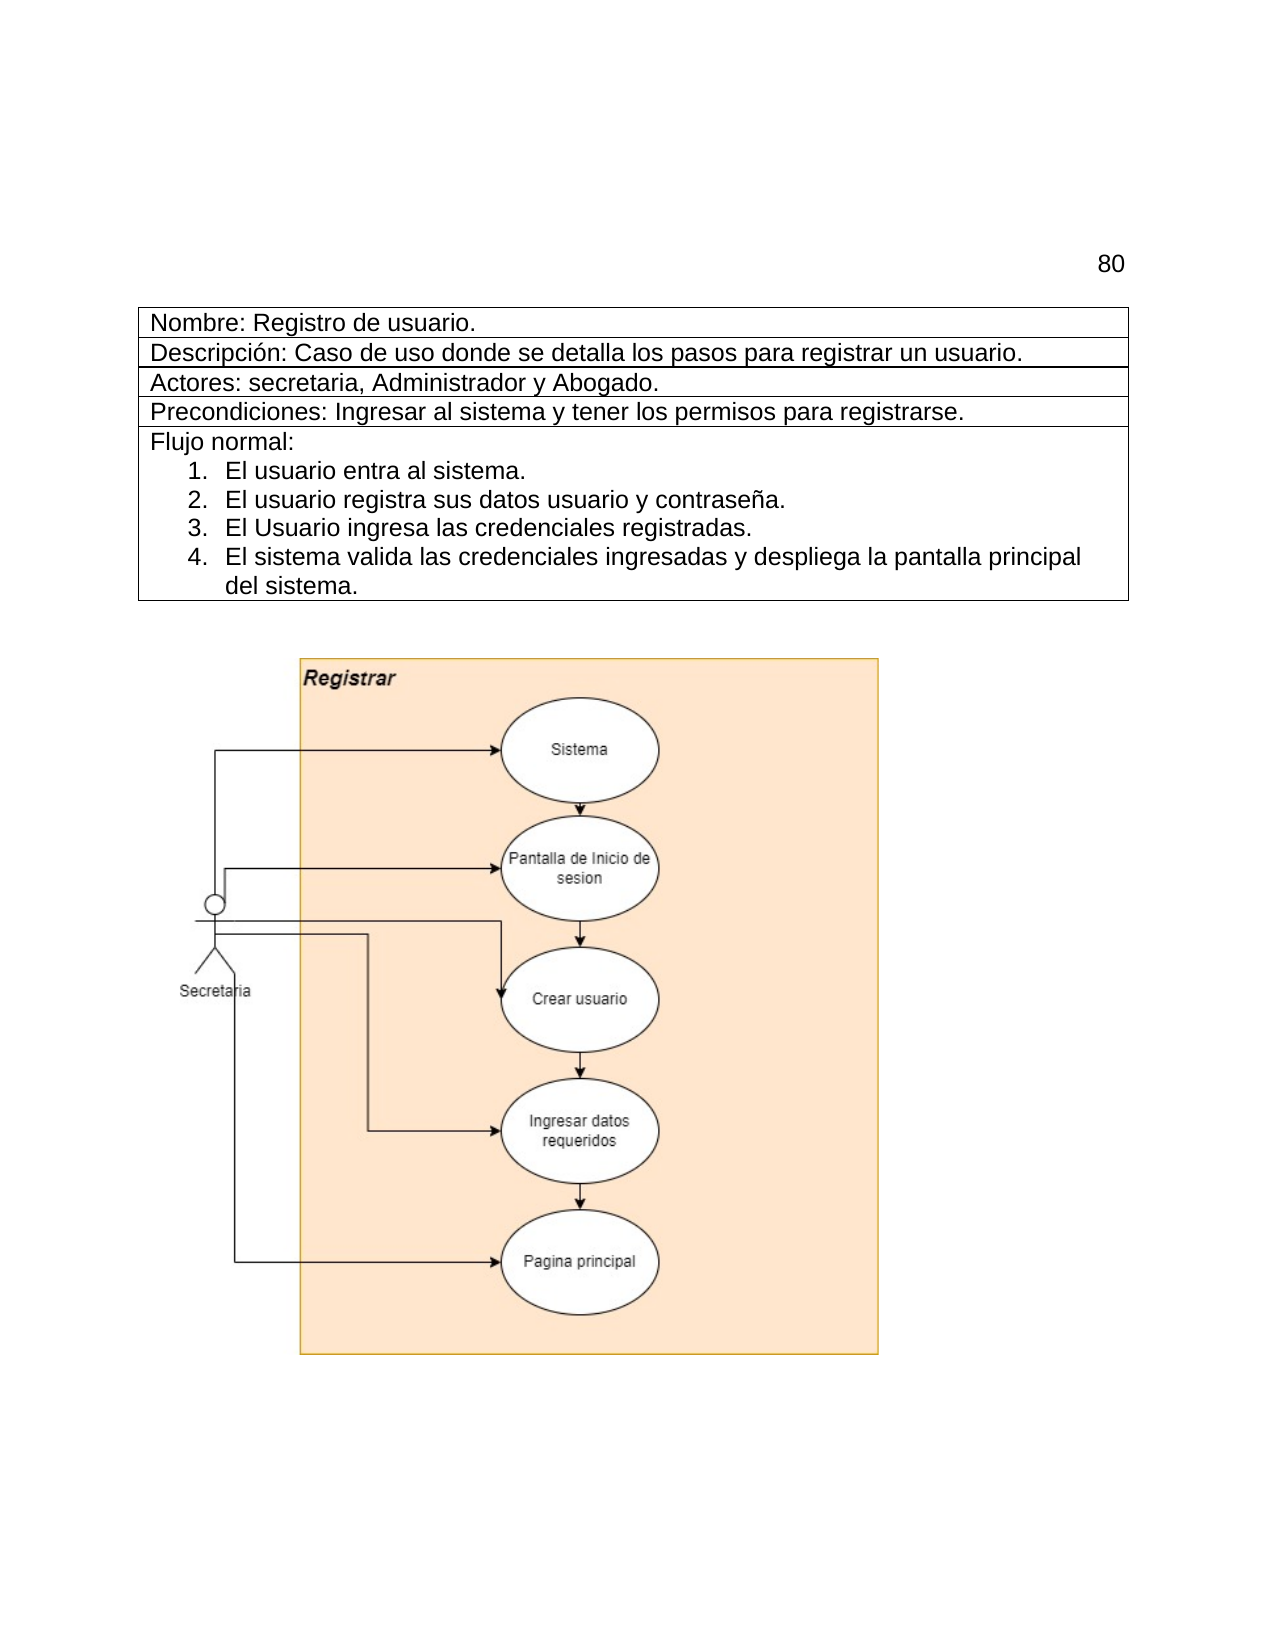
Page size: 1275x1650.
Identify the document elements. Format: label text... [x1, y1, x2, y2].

table_cell Actores: secretaria, Administrador y Abogado. [139, 368, 1128, 396]
table_header Nombre: Registro de usuario. [139, 308, 1128, 337]
table_cell Flujo normal: El usuario entra al sistema. El usuario registra sus datos usuario y contraseña. El Usuario ingresa las credenciales registradas. El sistema valida las credenciales ingresadas y despliega la pantalla principal del sistema. [139, 427, 1128, 599]
table_cell Descripción: Caso de uso donde se detalla los pasos para registrar un usuario. [139, 338, 1128, 366]
picture [179, 658, 879, 1355]
table_cell Precondiciones: Ingresar al sistema y tener los permisos para registrarse. [139, 397, 1128, 426]
